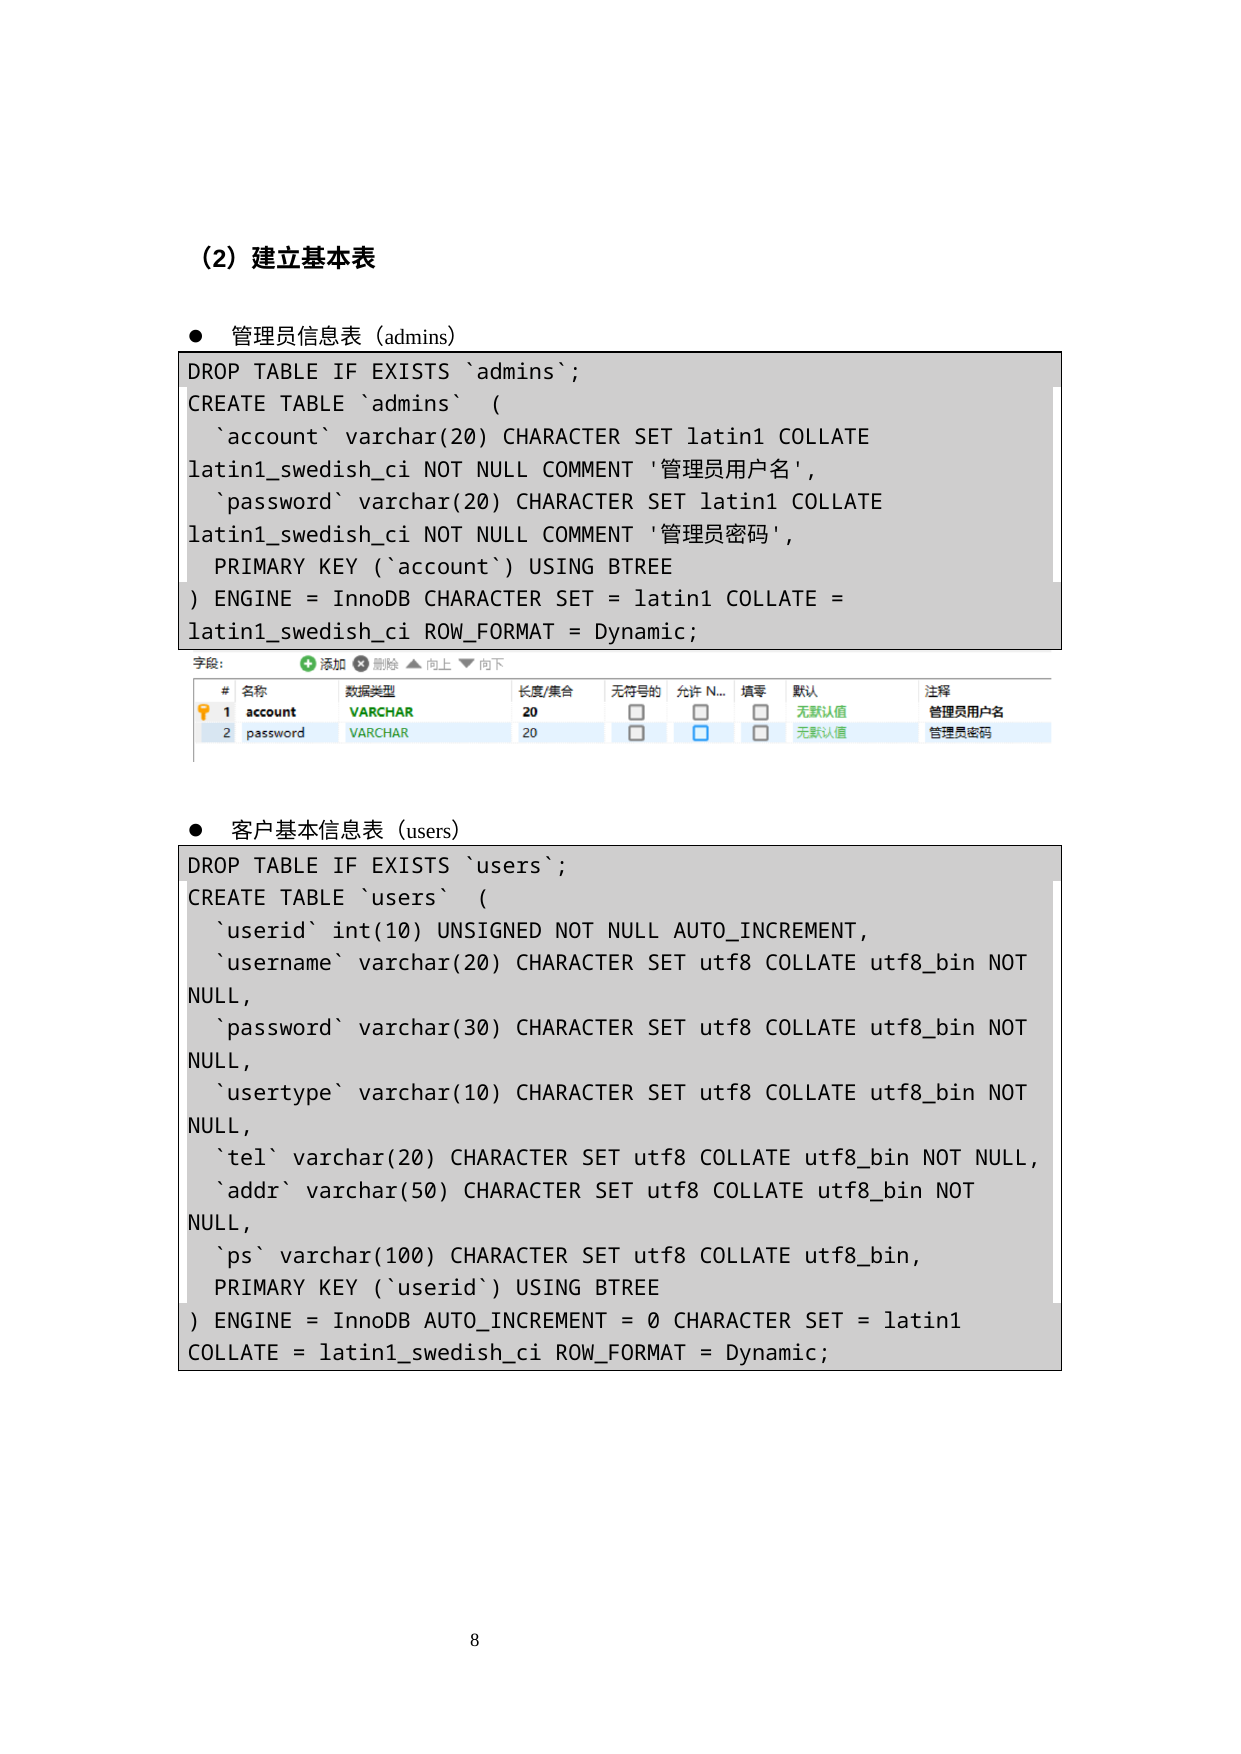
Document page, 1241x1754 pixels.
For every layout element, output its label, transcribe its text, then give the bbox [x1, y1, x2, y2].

list 客户基本信息表（users） [187, 813, 1053, 845]
text `addr` varchar(50) CHARACTER SET utf8 COLLATE utf8_bin NOT NULL, [187, 1173, 1053, 1238]
text `account` varchar(20) CHARACTER SET latin1 COLLATE latin1_swedish_ci NOT NULL COMMENT '管理员用户名', [187, 419, 1053, 484]
text ) ENGINE = InnoDB CHARACTER SET = latin1 COLLATE = latin1_swedish_ci ROW_FORMAT = Dynamic; [179, 579, 1061, 649]
text `password` varchar(20) CHARACTER SET latin1 COLLATE latin1_swedish_ci NOT NULL COMMENT '管理员密码', [187, 484, 1053, 549]
text CREATE TABLE `admins` ( [187, 387, 1053, 419]
picture [187, 650, 1052, 762]
text ) ENGINE = InnoDB AUTO_INCREMENT = 0 CHARACTER SET = latin1 COLLATE = latin1_swedish_ci ROW_FORMAT = Dynamic; [179, 1300, 1061, 1370]
text `usertype` varchar(10) CHARACTER SET utf8 COLLATE utf8_bin NOT NULL, [187, 1076, 1053, 1141]
text `password` varchar(30) CHARACTER SET utf8 COLLATE utf8_bin NOT NULL, [187, 1011, 1053, 1076]
text PRIMARY KEY (`userid`) USING BTREE [187, 1271, 1053, 1300]
text DROP TABLE IF EXISTS `users`; [179, 846, 1061, 881]
text `ps` varchar(100) CHARACTER SET utf8 COLLATE utf8_bin, [187, 1238, 1053, 1271]
list 管理员信息表（admins） [187, 319, 1053, 351]
text `username` varchar(20) CHARACTER SET utf8 COLLATE utf8_bin NOT NULL, [187, 946, 1053, 1011]
text PRIMARY KEY (`account`) USING BTREE [187, 549, 1053, 579]
text CREATE TABLE `users` ( [187, 881, 1053, 913]
text DROP TABLE IF EXISTS `admins`; [179, 353, 1061, 387]
text `tel` varchar(20) CHARACTER SET utf8 COLLATE utf8_bin NOT NULL, [187, 1141, 1053, 1173]
subtitle 建立基本表 [187, 224, 1053, 289]
text `userid` int(10) UNSIGNED NOT NULL AUTO_INCREMENT, [187, 913, 1053, 946]
